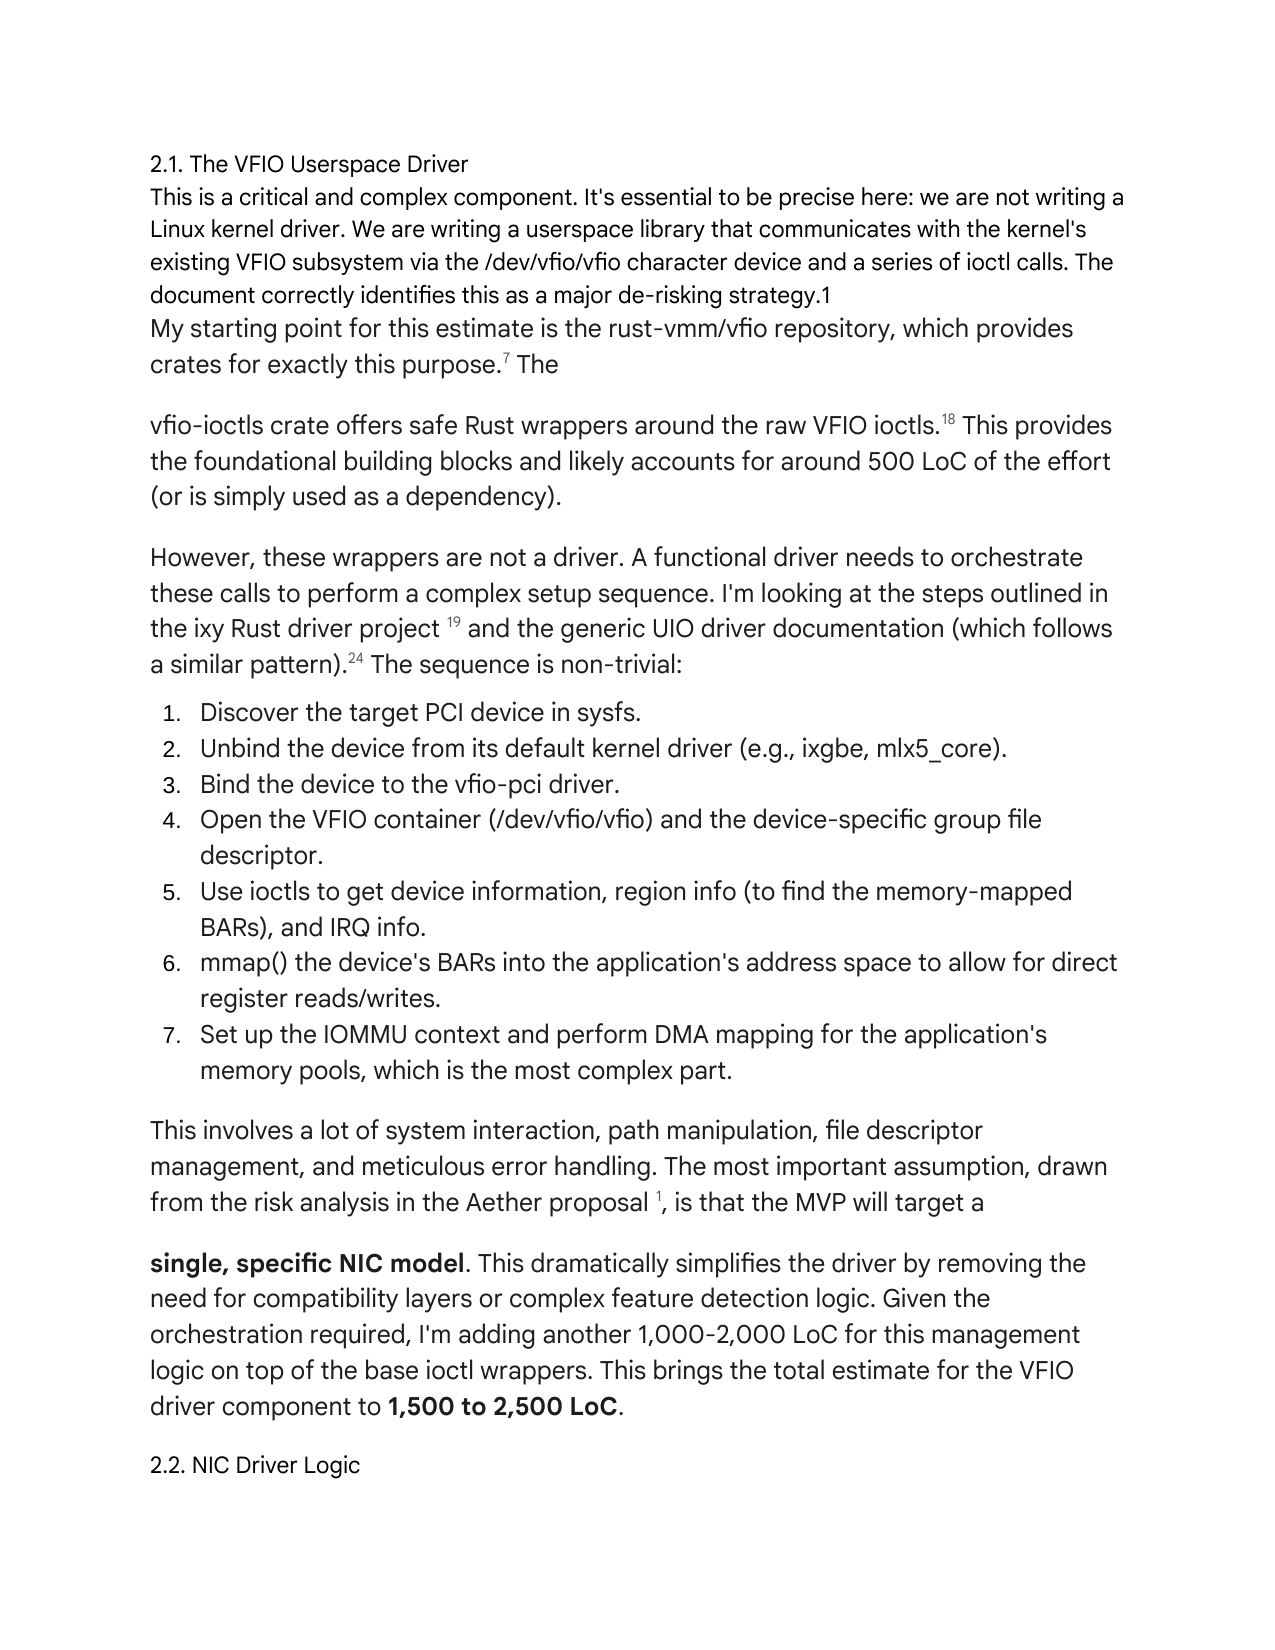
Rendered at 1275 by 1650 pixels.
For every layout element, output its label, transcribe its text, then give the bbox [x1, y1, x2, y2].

text single, specific NIC model. This dramatically simplifies the driver by removing the need for compatibility layers or complex feature detection logic. Given the orchestration required, I'm adding another 1,000-2,000 LoC for this management logic on top of the base ioctl wrappers. This brings the total estimate for the VFIO driver component to 1,500 to 2,500 LoC. [150, 1248, 1125, 1422]
text 2.2. NIC Driver Logic [150, 1451, 1125, 1480]
list Bind the device to the vfio-pci driver. [162, 769, 1125, 800]
list Use ioctls to get device information, region info (to find the memory-mapped BARs), and IRQ info. [162, 876, 1125, 943]
text However, these wrappers are not a driver. A functional driver needs to orchestrate these calls to perform a complex setup sequence. I'm looking at the steps outlined in the ixy Rust driver project 19 and the generic UIO driver documentation (which follows a similar pattern).24 The sequence is non-trivial: [150, 542, 1125, 681]
list Open the VFIO container (/dev/vfio/vfio) and the device-specific group file descriptor. [162, 805, 1125, 872]
text This is a critical and complex component. It's essential to be precise here: we are not writing a Linux kernel driver. We are writing a userspace library that communicates with the kernel's existing VFIO subsystem via the /dev/vfio/vfio character device and a series of ioctl calls. The document correctly identifies this as a major de-risking strategy.1 [150, 183, 1125, 309]
list Set up the IOMMU context and perform DMA mapping for the application's memory pools, which is the most complex part. [162, 1019, 1125, 1086]
text This involves a lot of system interaction, path manipulation, file descriptor management, and meticulous error handling. The most important assumption, drawn from the risk analysis in the Aether proposal 1, is that the MVP will target a [150, 1116, 1125, 1218]
text 2.1. The VFIO Userspace Driver [150, 150, 1125, 179]
list Discover the target PCI device in sysfs. [162, 698, 1125, 729]
text My starting point for this estimate is the rust-vmm/vfio repository, which provides crates for exactly this purpose.7 The [150, 313, 1125, 381]
text vfio-ioctls crate offers safe Rust wrappers around the raw VFIO ioctls.18 This provides the foundational building blocks and likely accounts for around 500 LoC of the effort (or is simply used as a dependency). [150, 410, 1125, 513]
list Unbind the device from its default kernel driver (e.g., ixgbe, mlx5_core). [162, 733, 1125, 765]
list mmap() the device's BARs into the application's address space to allow for direct register reads/writes. [162, 948, 1125, 1015]
